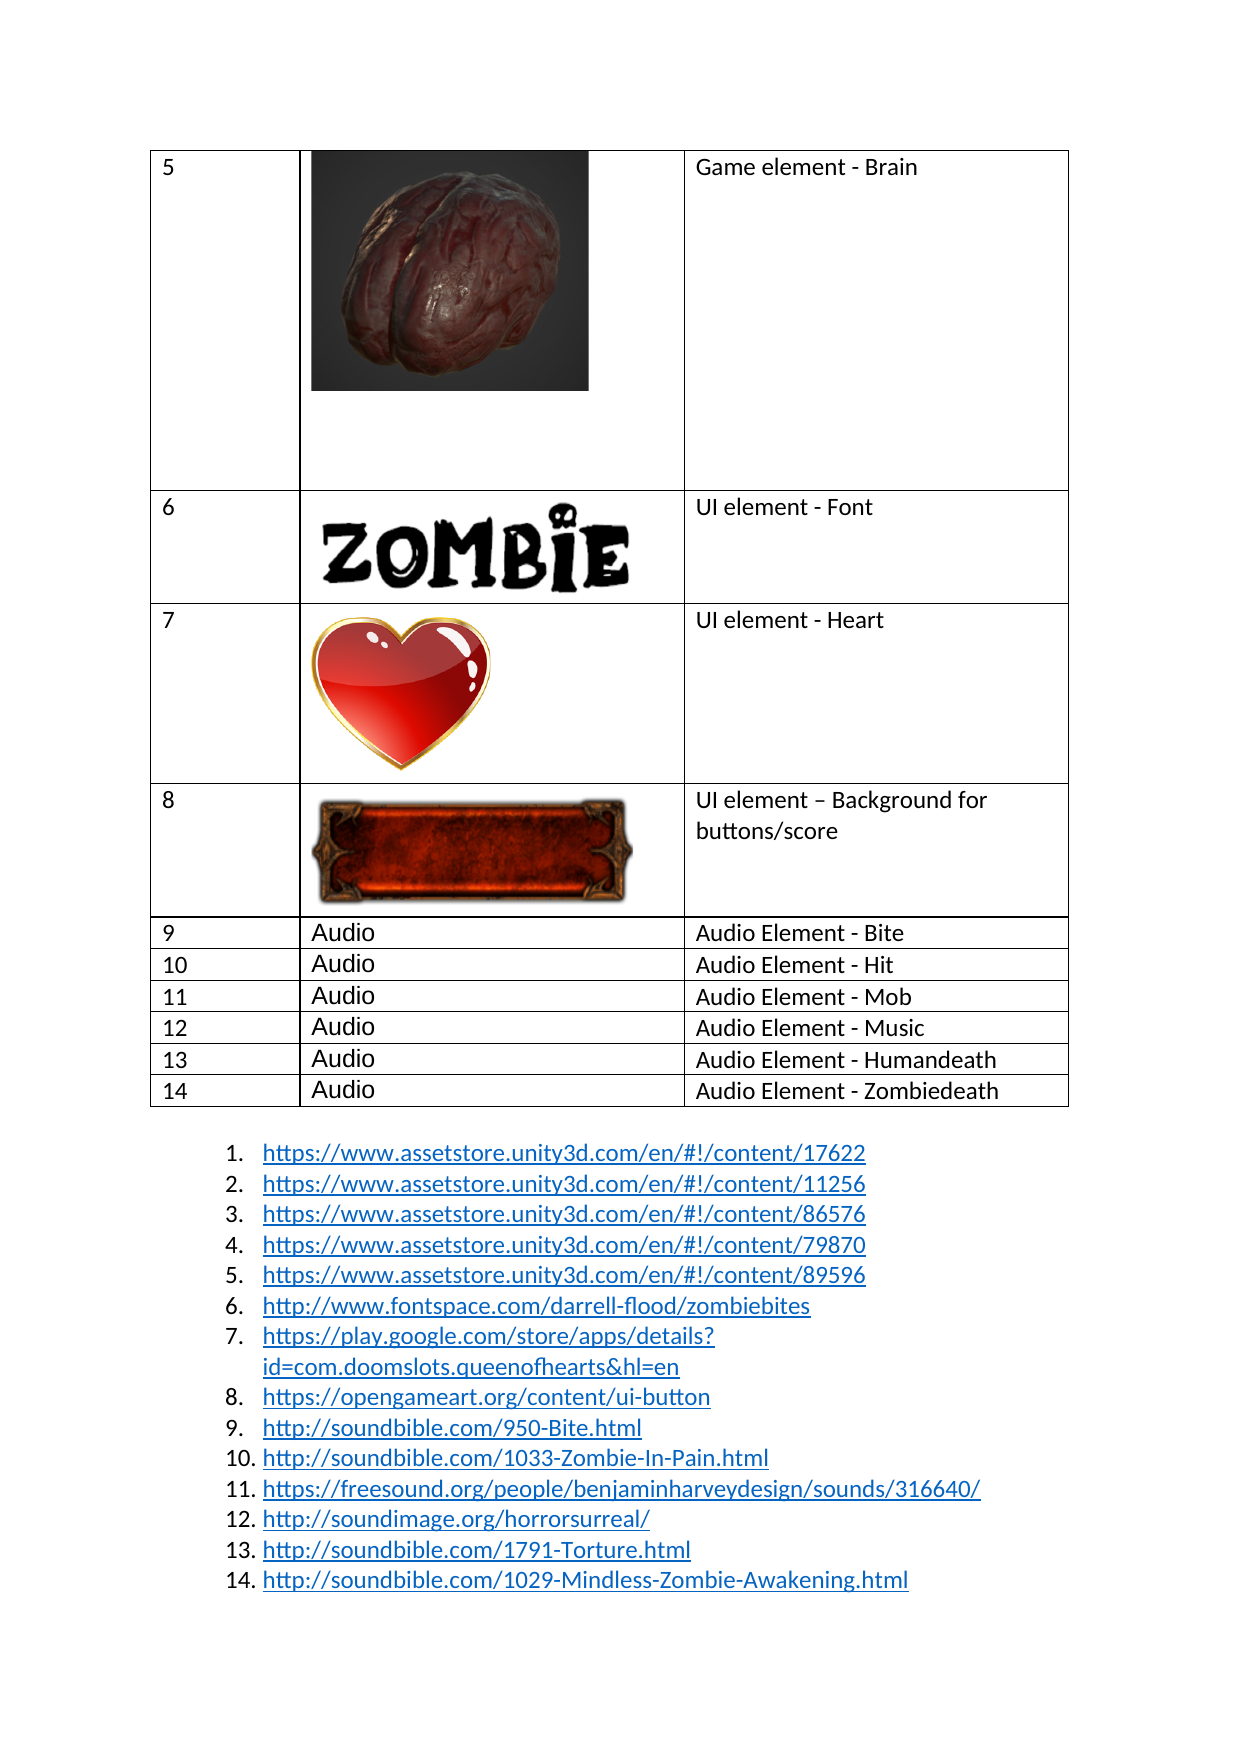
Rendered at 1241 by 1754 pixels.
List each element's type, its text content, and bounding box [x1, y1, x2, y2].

table_cell 11 [151, 981, 299, 1011]
list https://www.assetstore.unity3d.com/en/#!/content/89596 [225, 1259, 1090, 1290]
list https://www.assetstore.unity3d.com/en/#!/content/86576 [225, 1198, 1090, 1229]
table_cell [634, 491, 684, 603]
list https://www.assetstore.unity3d.com/en/#!/content/17622 [225, 1137, 1090, 1168]
table_cell Audio Element - Music [685, 1012, 1068, 1043]
table_cell [301, 784, 311, 916]
list https://www.assetstore.unity3d.com/en/#!/content/11256 [225, 1168, 1090, 1198]
table_cell Audio Element - Bite [685, 918, 1068, 948]
list http://soundbible.com/1033-Zombie-In-Pain.html [225, 1443, 1090, 1473]
table_cell Game element - Brain [685, 151, 1068, 490]
table_cell [301, 151, 684, 490]
table_cell Audio [301, 981, 684, 1011]
list http://soundbible.com/950-Bite.html [225, 1412, 1090, 1443]
table_cell 14 [151, 1075, 299, 1106]
table_cell 9 [151, 918, 299, 948]
list https://play.google.com/store/apps/details?id=com.doomslots.queenofhearts&hl=en [225, 1321, 1090, 1382]
table_cell Audio Element - Zombiedeath [685, 1075, 1068, 1106]
table_cell [301, 604, 311, 783]
table_cell Audio [301, 918, 684, 948]
table_cell UI element - Heart [685, 604, 1068, 783]
list https://opengameart.org/content/ui-button [225, 1382, 1090, 1412]
table_cell Audio Element - Humandeath [685, 1044, 1068, 1074]
table_cell 8 [151, 784, 299, 916]
list http://soundbible.com/1029-Mindless-Zombie-Awakening.html [225, 1565, 1090, 1595]
table_cell Audio [301, 1044, 684, 1074]
list http://www.fontspace.com/darrell-flood/zombiebites [225, 1290, 1090, 1321]
table_cell [301, 491, 311, 603]
table_cell 12 [151, 1012, 299, 1043]
list https://www.assetstore.unity3d.com/en/#!/content/79870 [225, 1229, 1090, 1259]
list http://soundimage.org/horrorsurreal/ [225, 1504, 1090, 1534]
list https://freesound.org/people/benjaminharveydesign/sounds/316640/ [225, 1473, 1090, 1504]
table_cell 7 [151, 604, 299, 783]
table_cell Audio [301, 1075, 684, 1106]
table_cell Audio [301, 949, 684, 979]
table_cell 13 [151, 1044, 299, 1074]
table_cell 5 [151, 151, 299, 490]
list http://soundbible.com/1791-Torture.html [225, 1534, 1090, 1565]
table_cell 6 [151, 491, 299, 603]
table_cell Audio Element - Mob [685, 981, 1068, 1011]
picture [311, 151, 589, 391]
table_cell 10 [151, 949, 299, 979]
table_cell UI element - Font [685, 491, 1068, 603]
table_cell Audio Element - Hit [685, 949, 1068, 979]
picture [311, 491, 634, 917]
table_cell [634, 784, 684, 916]
table_cell [491, 604, 684, 783]
table_cell UI element – Background for buttons/score [685, 784, 1068, 916]
table_cell Audio [301, 1012, 684, 1043]
